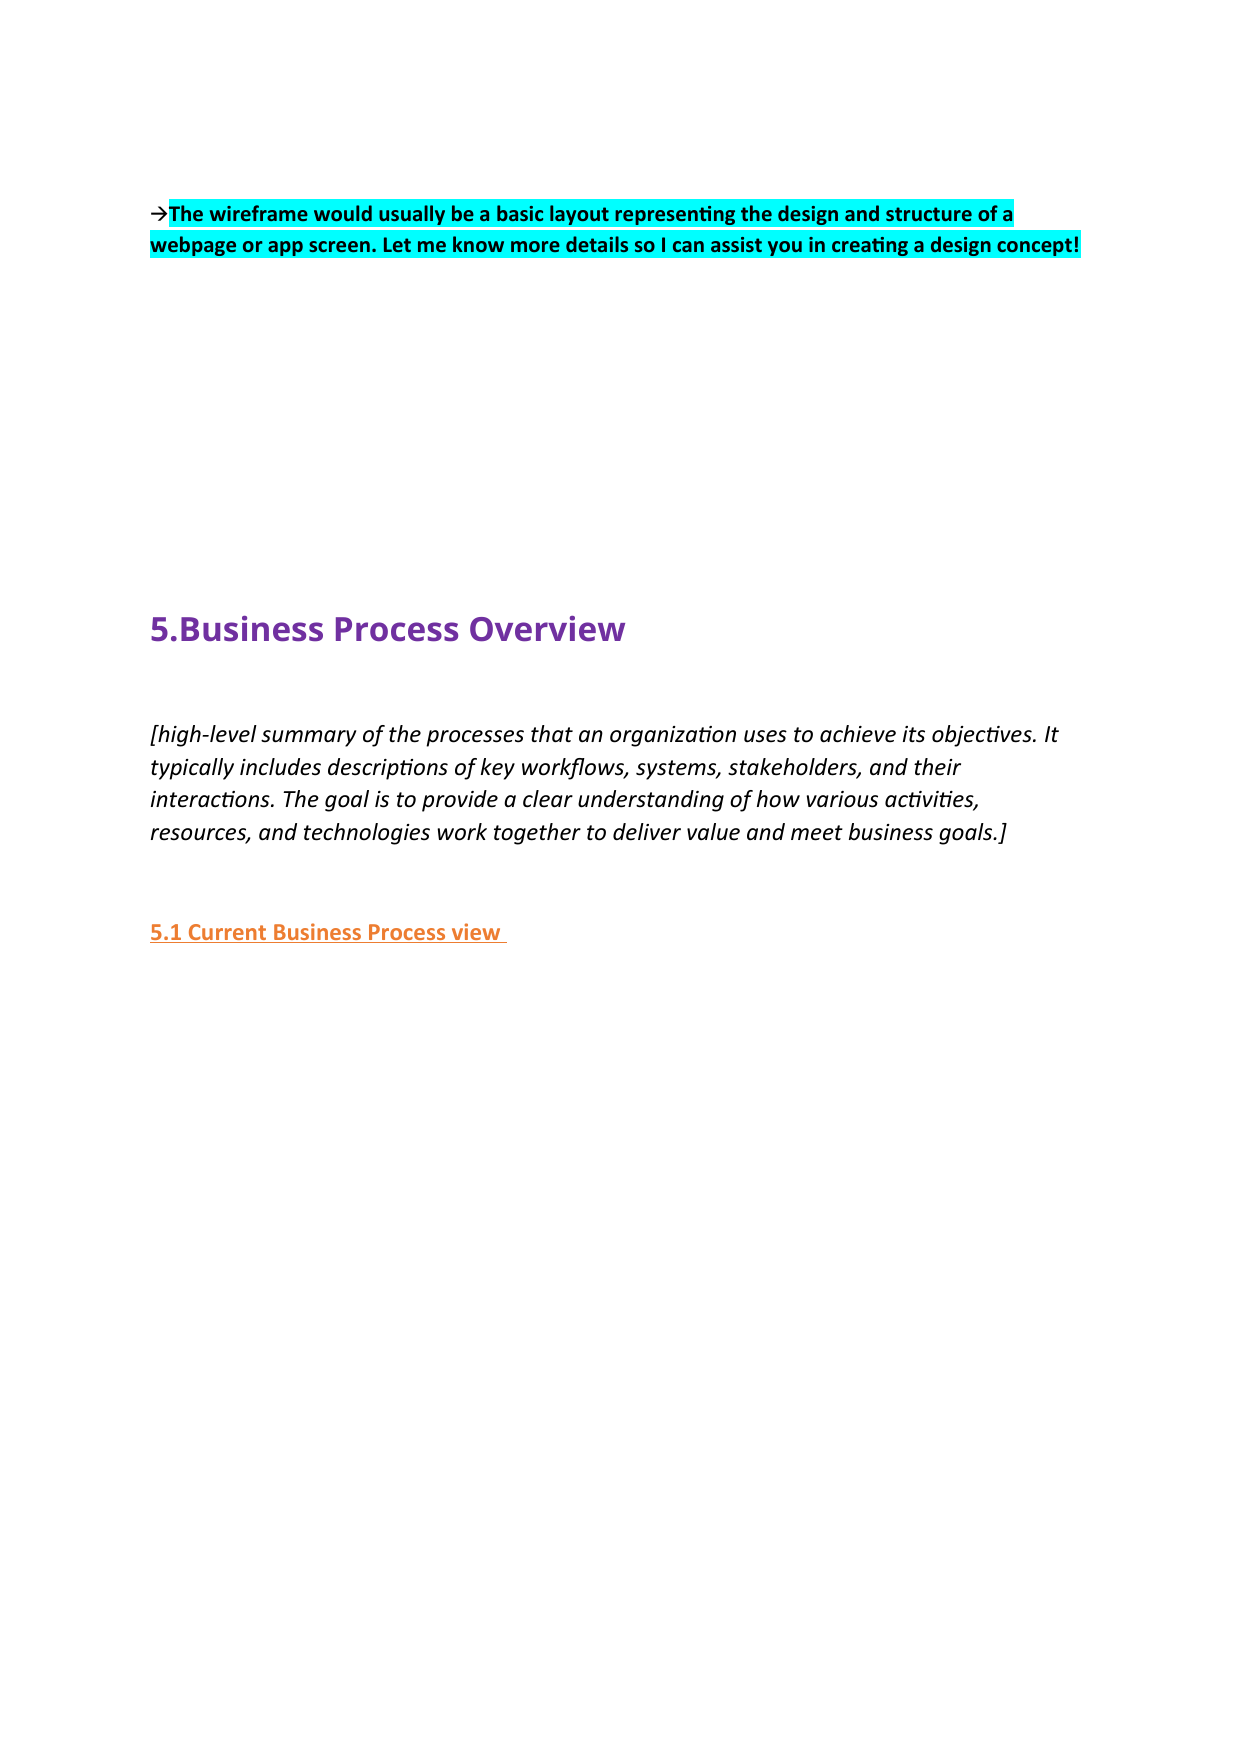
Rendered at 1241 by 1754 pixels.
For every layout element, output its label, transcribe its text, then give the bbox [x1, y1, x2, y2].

text 5.Business Process Overview [150, 605, 1090, 651]
text 🡪The wireframe would usually be a basic layout representing the design and structure of a webpage or app screen. Let me know more details so I can assist you in creating a design concept! [150, 197, 1090, 258]
text [high-level summary of the processes that an organization uses to achieve its objectives. It typically includes descriptions of key workflows, systems, stakeholders, and their interactions. The goal is to provide a clear understanding of how various activities, resources, and technologies work together to deliver value and meet business goals.] [150, 718, 1090, 847]
text 5.1 Current Business Process view [150, 916, 1090, 946]
